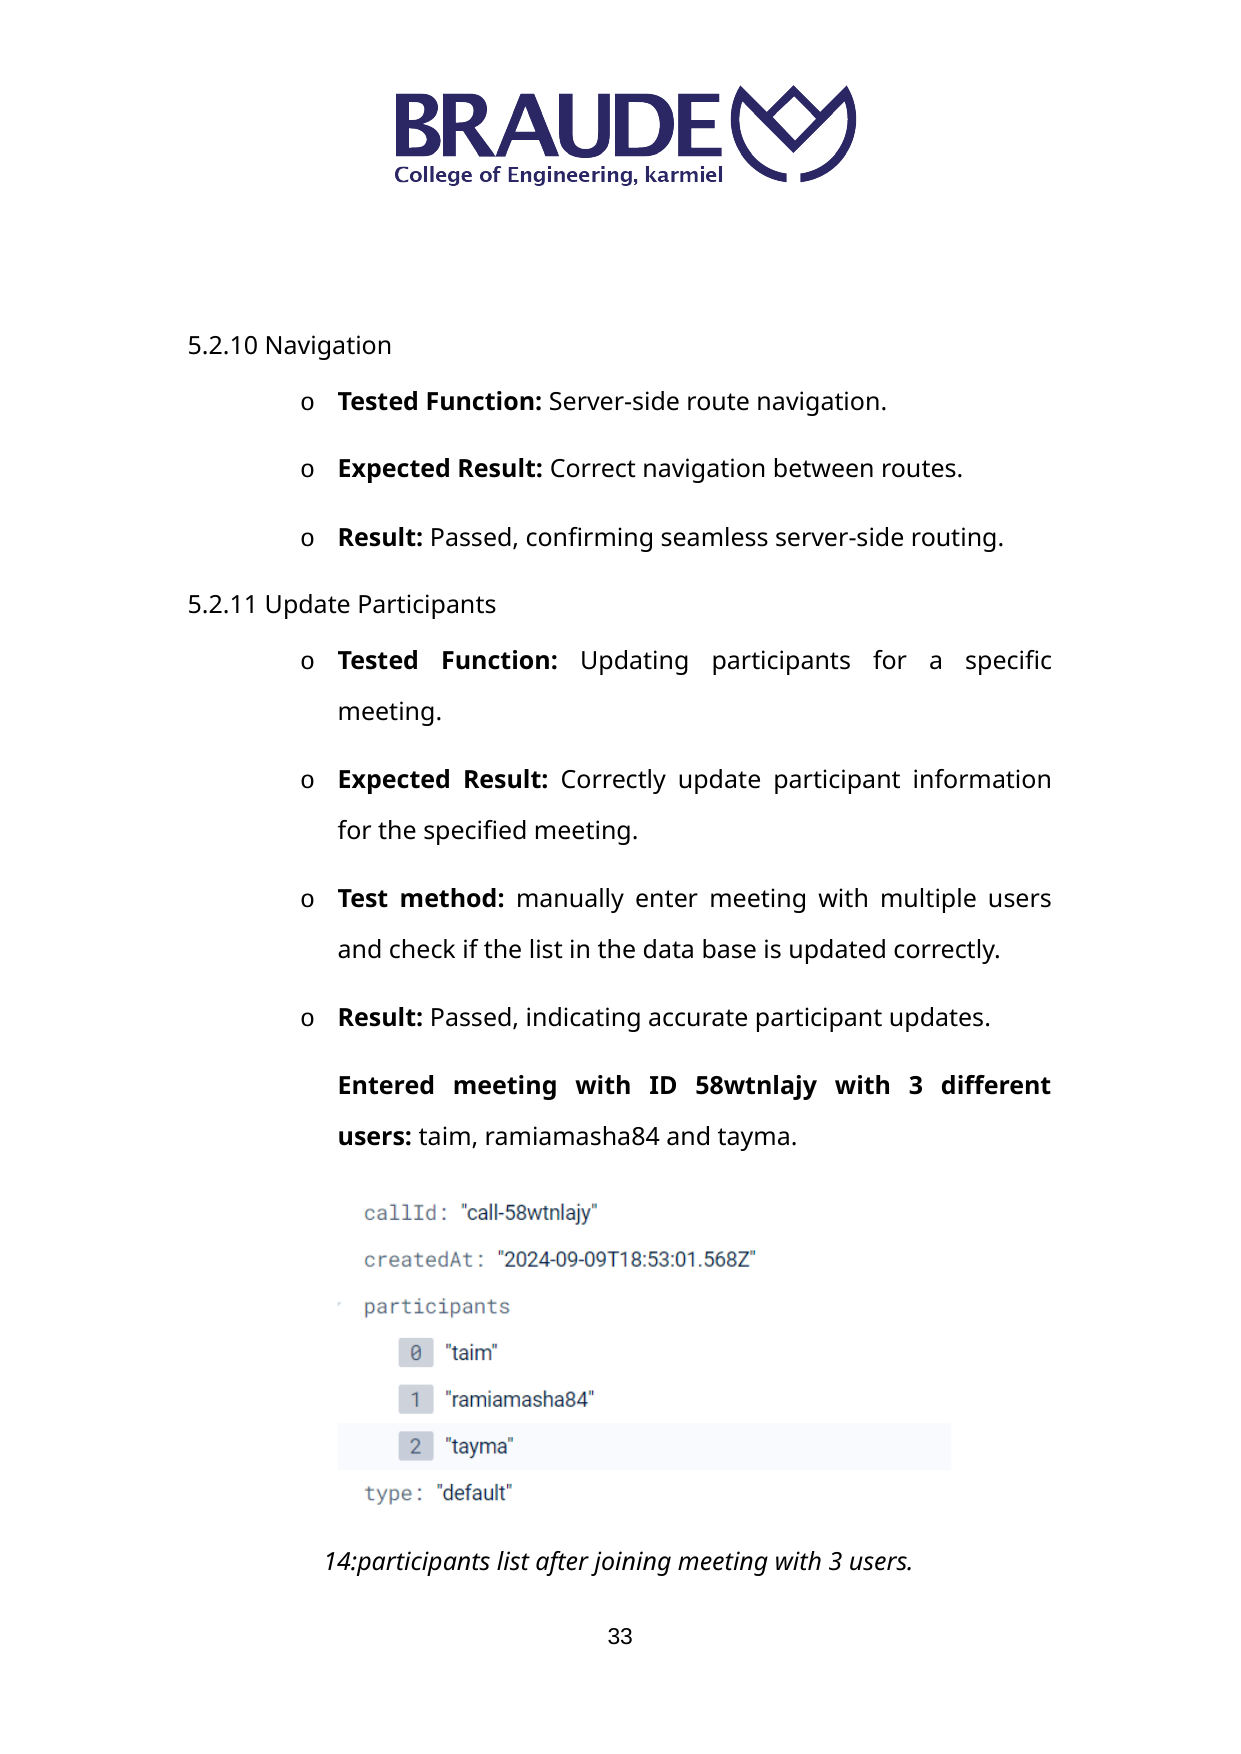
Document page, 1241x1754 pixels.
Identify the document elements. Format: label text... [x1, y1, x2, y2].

subtitle 5.2.10 Navigation [187, 328, 1053, 362]
subtitle 5.2.11 Update Participants [187, 587, 1053, 621]
list Tested Function: Updating participants for a specific meeting. [300, 642, 1053, 728]
picture [369, 73, 871, 193]
picture [337, 1186, 952, 1512]
list Result: Passed, confirming seamless server-side routing. [300, 519, 1053, 553]
list Tested Function: Server-side route navigation. [300, 383, 1053, 417]
text 14:participants list after joining meeting with 3 users. [187, 1544, 1053, 1578]
list Test method: manually enter meeting with multiple users and check if the list in the data base is updated correctly. [300, 880, 1053, 966]
list Expected Result: Correctly update participant information for the specified meeting. [300, 761, 1053, 847]
list Result: Passed, indicating accurate participant updates. [300, 999, 1053, 1033]
text Entered meeting with ID 58wtnlajy with 3 different users: taim, ramiamasha84 and tayma. [337, 1067, 1053, 1152]
list Expected Result: Correct navigation between routes. [300, 451, 1053, 485]
